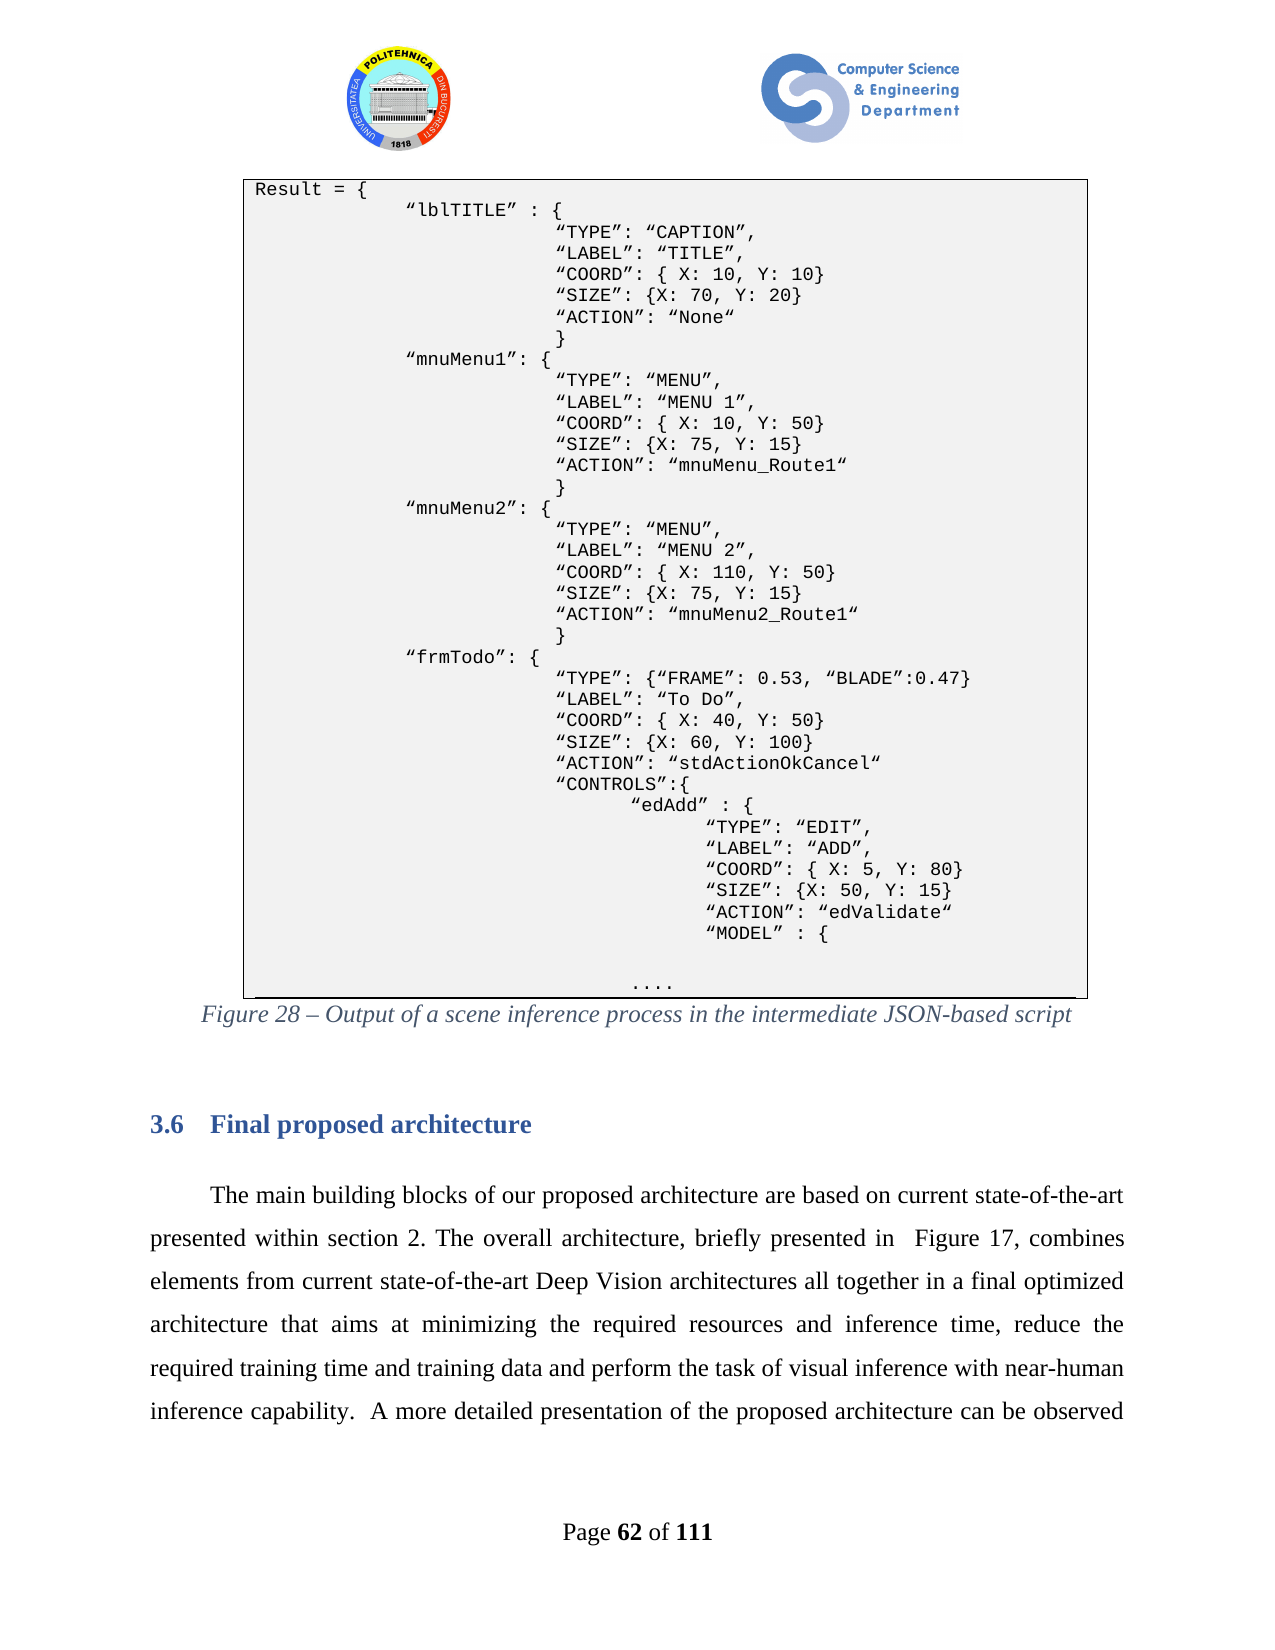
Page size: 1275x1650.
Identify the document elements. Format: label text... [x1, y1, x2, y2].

picture [346, 46, 451, 151]
table_header Result = { “lblTITLE” : { “TYPE”: “CAPTION”, “LABEL”: “TITLE”, “COORD”: { X: 10, Y: 10} “SIZE”: {X: 70, Y: 20} “ACTION”: “None“ } “mnuMenu1”: { “TYPE”: “MENU”, “LABEL”: “MENU 1”, “COORD”: { X: 10, Y: 50} “SIZE”: {X: 75, Y: 15} “ACTION”: “mnuMenu_Route1“ } “mnuMenu2”: { “TYPE”: “MENU”, “LABEL”: “MENU 2”, “COORD”: { X: 110, Y: 50} “SIZE”: {X: 75, Y: 15} “ACTION”: “mnuMenu2_Route1“ } “frmTodo”: { “TYPE”: {“FRAME”: 0.53, “BLADE”:0.47} “LABEL”: “To Do”, “COORD”: { X: 40, Y: 50} “SIZE”: {X: 60, Y: 100} “ACTION”: “stdActionOkCancel“ “CONTROLS”:{ “edAdd” : { “TYPE”: “EDIT”, “LABEL”: “ADD”, “COORD”: { X: 5, Y: 80} “SIZE”: {X: 50, Y: 15} “ACTION”: “edValidate“ “MODEL” : { .... [244, 180, 1087, 998]
picture [760, 53, 963, 144]
subtitle Final proposed architecture [150, 1108, 1125, 1140]
